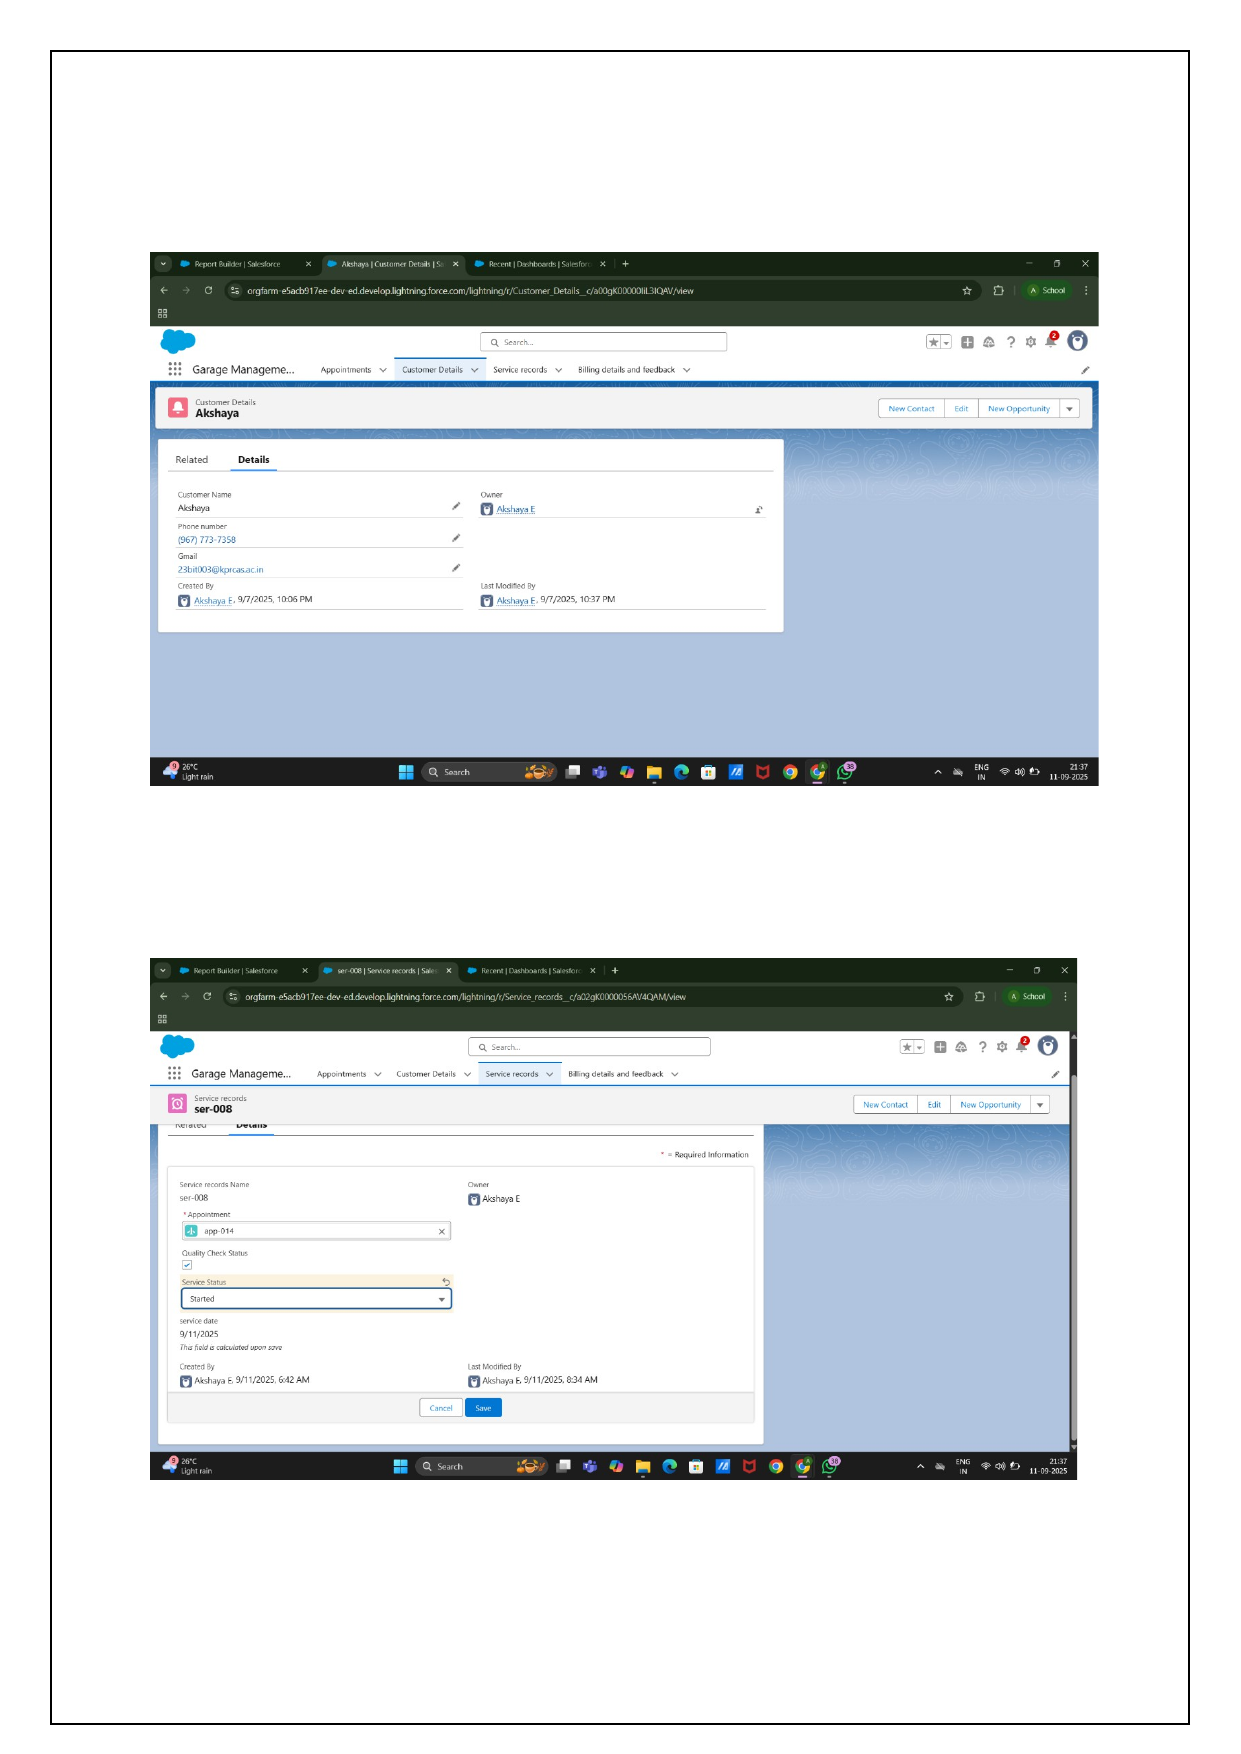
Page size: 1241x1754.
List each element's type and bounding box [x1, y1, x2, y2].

picture [150, 252, 1099, 786]
picture [150, 958, 1078, 1480]
